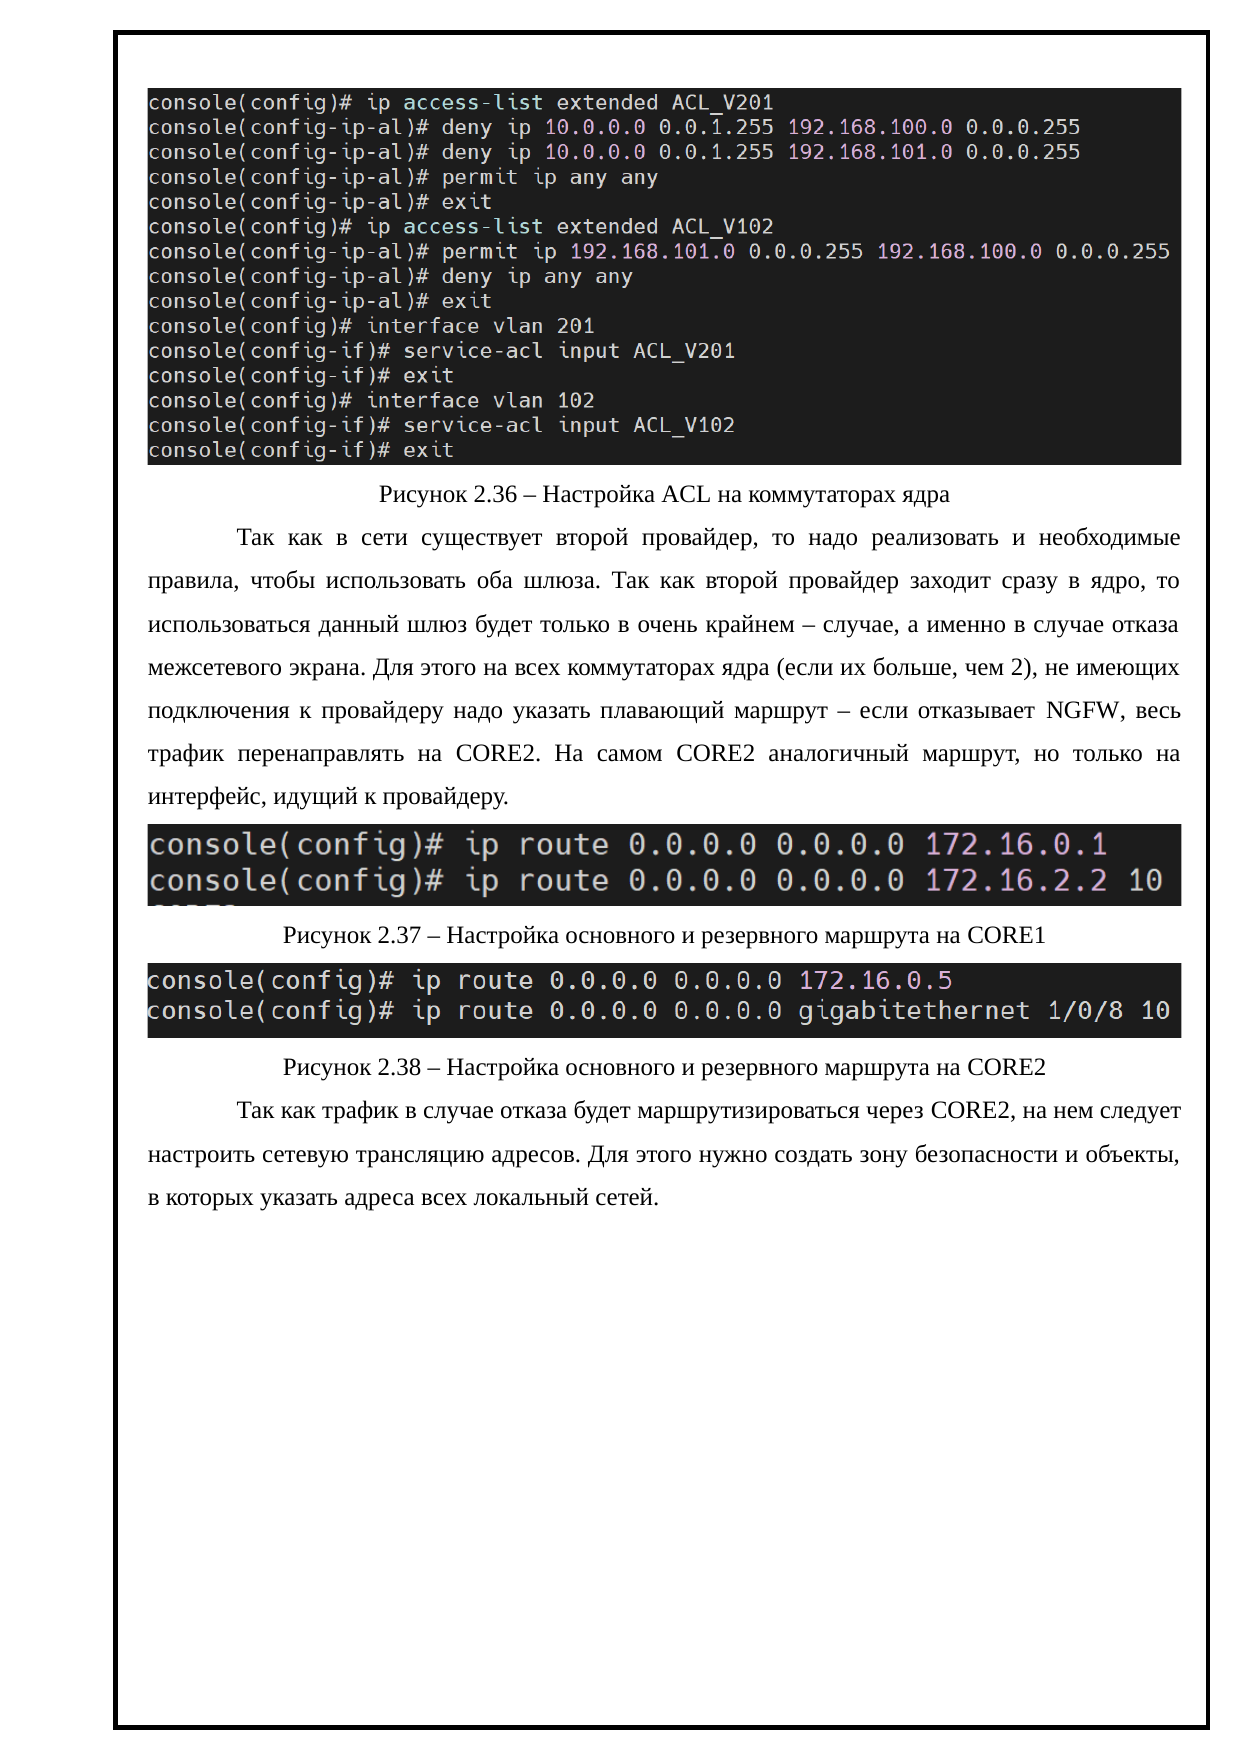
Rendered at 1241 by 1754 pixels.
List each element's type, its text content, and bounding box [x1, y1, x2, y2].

text Рисунок 2.37 – Настройка основного и резервного маршрута на CORE1 [148, 920, 1181, 949]
picture [147, 824, 1182, 906]
text Так как трафик в случае отказа будет маршрутизироваться через CORE2, на нем следует настроить сетевую трансляцию адресов. Для этого нужно создать зону безопасности и объекты, в которых указать адреса всех локальный сетей. [148, 1096, 1181, 1211]
picture [147, 963, 1182, 1038]
text Рисунок 2.36 – Настройка ACL на коммутаторах ядра [148, 479, 1181, 508]
text Рисунок 2.38 – Настройка основного и резервного маршрута на CORE2 [148, 1052, 1181, 1081]
text Так как в сети существует второй провайдер, то надо реализовать и необходимые правила, чтобы использовать оба шлюза. Так как второй провайдер заходит сразу в ядро, то использоваться данный шлюз будет только в очень крайнем – случае, а именно в случае отказа межсетевого экрана. Для этого на всех коммутаторах ядра (если их больше, чем 2), не имеющих подключения к провайдеру надо указать плавающий маршрут – если отказывает NGFW, весь трафик перенаправлять на CORE2. На самом CORE2 аналогичный маршрут, но только на интерфейс, идущий к провайдеру. [148, 522, 1181, 810]
picture [147, 88, 1182, 465]
